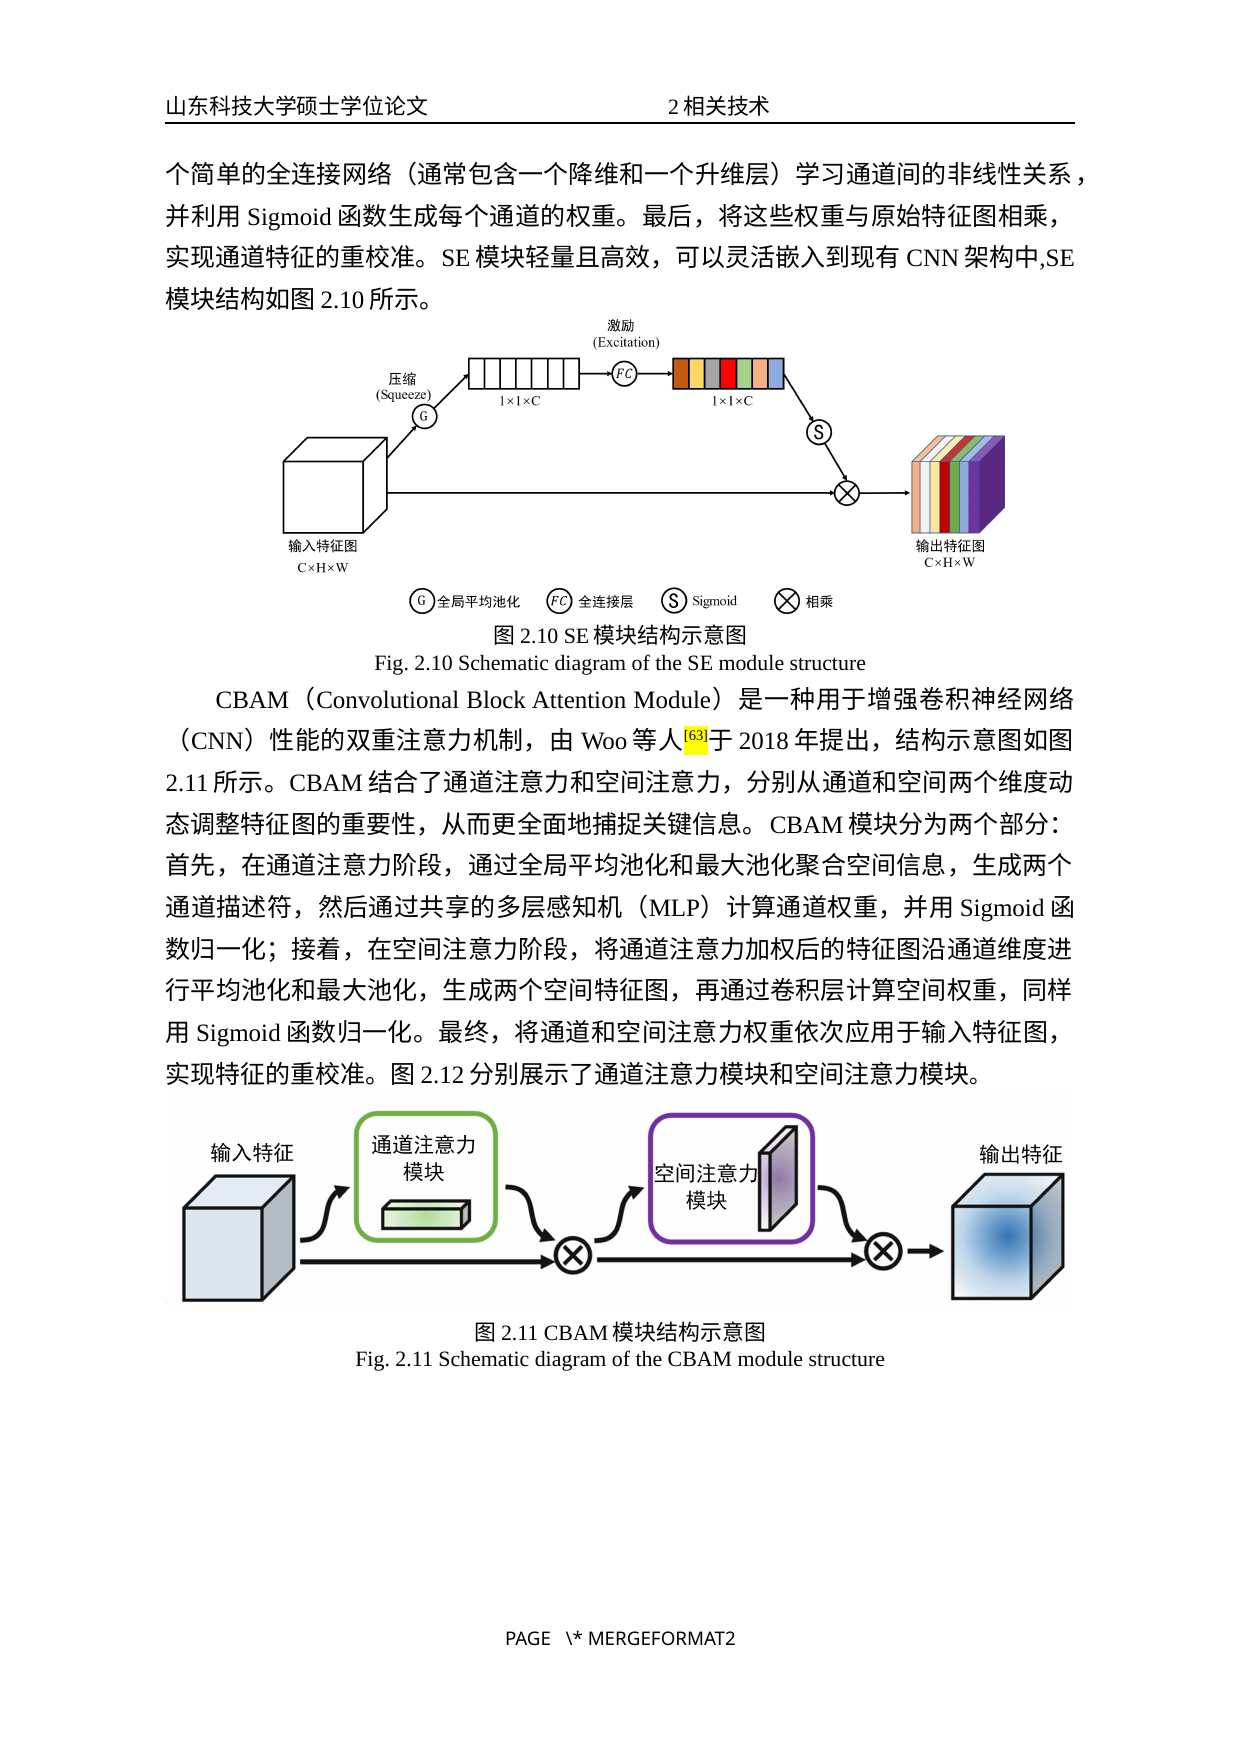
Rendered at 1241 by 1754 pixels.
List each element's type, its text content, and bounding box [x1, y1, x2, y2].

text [165, 150, 1075, 317]
text Fig. 2.10 Schematic diagram of the SE module structure [165, 649, 1075, 675]
text 图2.11 CBAM模块结构示意图 [165, 1315, 1075, 1346]
text Fig. 2.11 Schematic diagram of the CBAM module structure [165, 1346, 1075, 1371]
text CBAM（Convolutional Block Attention Module）是一种用于增强卷积神经网络（CNN）性能的双重注意力机制，由Woo等人[63]于2018年提出，结构示意图如图2.11所示。CBAM结合了通道注意力和空间注意力，分别从通道和空间两个维度动态调整特征图的重要性，从而更全面地捕捉关键信息。CBAM模块分为两个部分：首先，在通道注意力阶段，通过全局平均池化和最大池化聚合空间信息，生成两个通道描述符，然后通过共享的多层感知机（MLP）计算通道权重，并用Sigmoid函数归一化；接着，在空间注意力阶段，将通道注意力加权后的特征图沿通道维度进行平均池化和最大池化，生成两个空间特征图，再通过卷积层计算空间权重，同样用Sigmoid函数归一化。最终，将通道和空间注意力权重依次应用于输入特征图，实现特征的重校准。图2.12分别展示了通道注意力模块和空间注意力模块。 [165, 675, 1075, 1091]
text 图2.10 SE模块结构示意图 [165, 618, 1075, 649]
picture [165, 1091, 1075, 1315]
picture [279, 316, 1005, 618]
